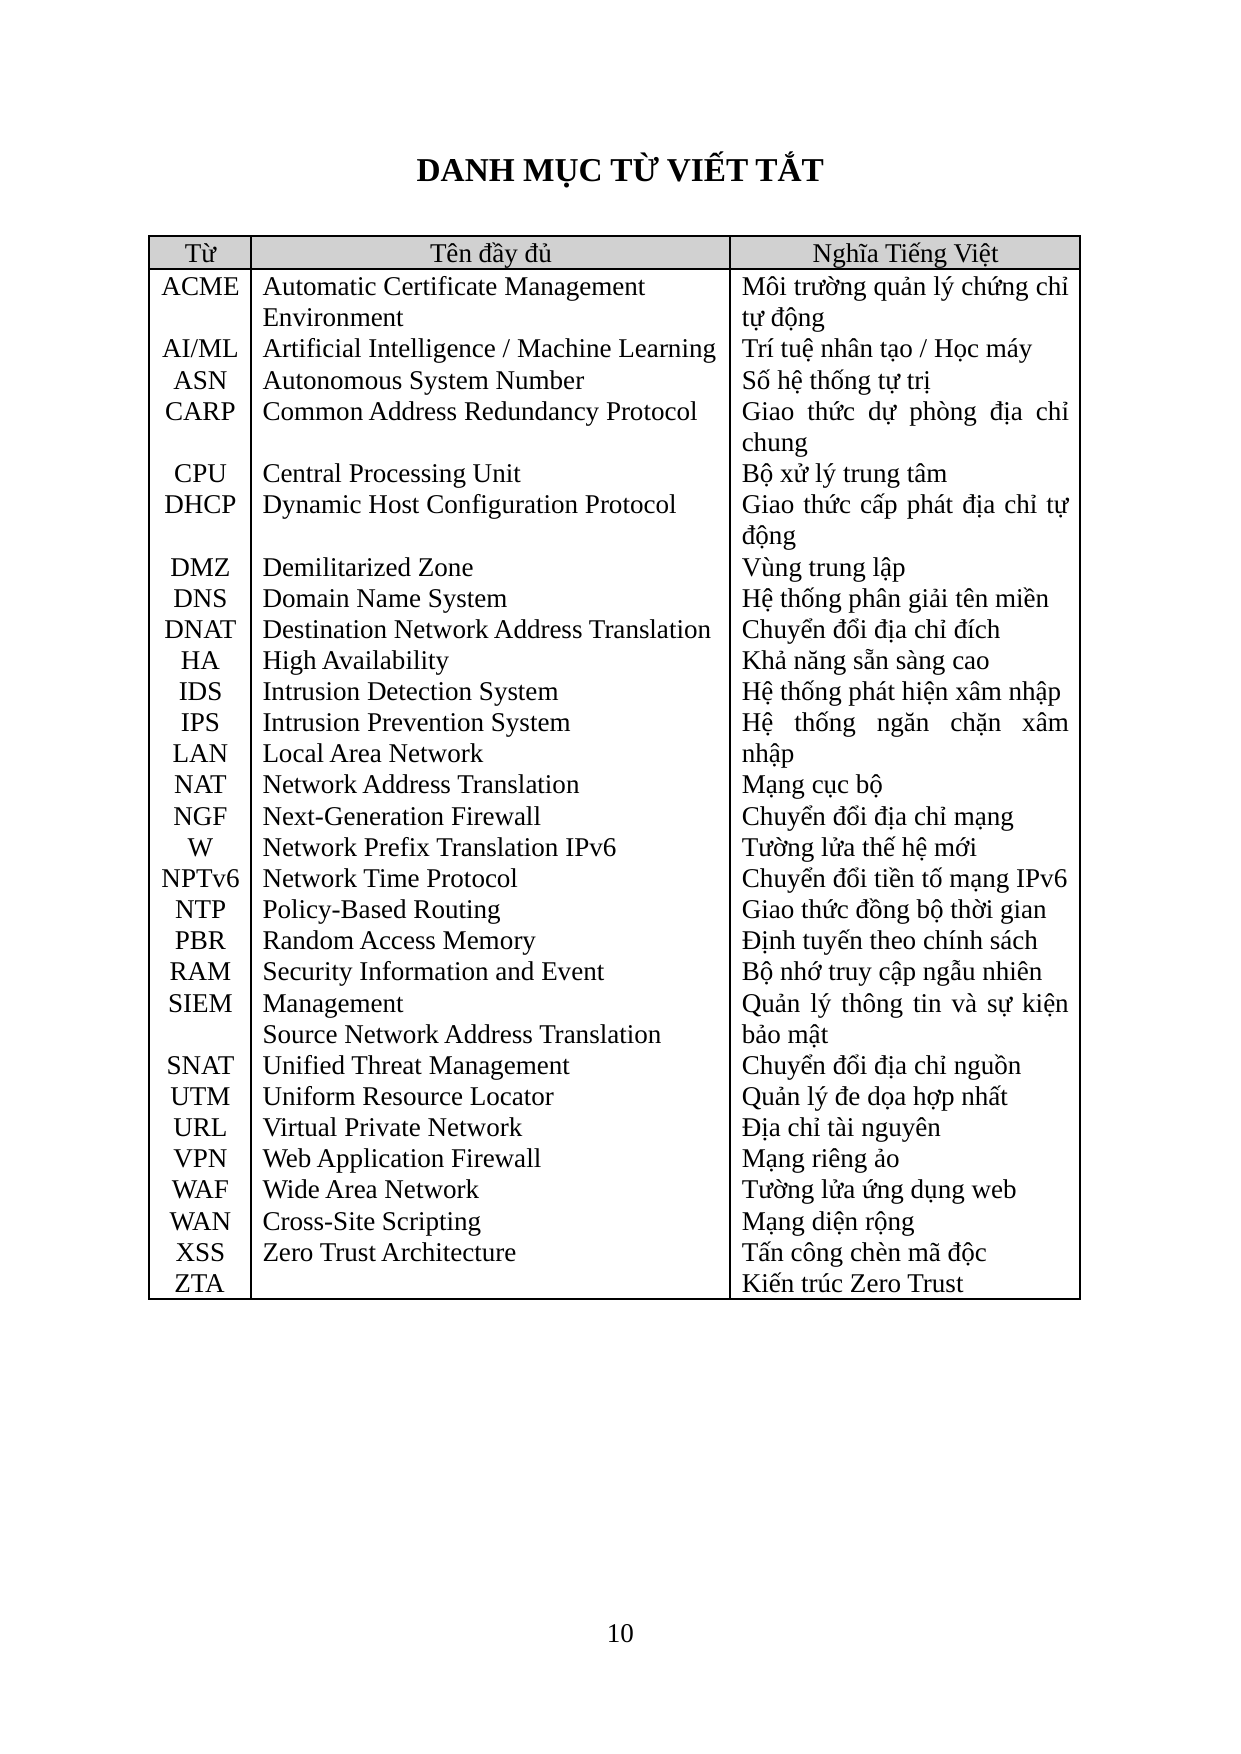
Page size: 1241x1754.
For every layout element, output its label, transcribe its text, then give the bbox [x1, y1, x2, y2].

table_header Tên đầy đủ [252, 237, 729, 268]
table_header Nghĩa Tiếng Việt [731, 237, 1079, 268]
table_cell Môi trường quản lý chứng chỉ tự động Trí tuệ nhân tạo / Học máy Số hệ thống tự trị Giao thức dự phòng địa chỉ chung Bộ xử lý trung tâm Giao thức cấp phát địa chỉ tự động Vùng trung lập Hệ thống phân giải tên miền Chuyển đổi địa chỉ đích Khả năng sẵn sàng cao Hệ thống phát hiện xâm nhập Hệ thống ngăn chặn xâm nhập Mạng cục bộ Chuyển đổi địa chỉ mạng Tường lửa thế hệ mới Chuyển đổi tiền tố mạng IPv6 Giao thức đồng bộ thời gian Định tuyến theo chính sách Bộ nhớ truy cập ngẫu nhiên Quản lý thông tin và sự kiện bảo mật Chuyển đổi địa chỉ nguồn Quản lý đe dọa hợp nhất Địa chỉ tài nguyên Mạng riêng ảo Tường lửa ứng dụng web Mạng diện rộng Tấn công chèn mã độc Kiến trúc Zero Trust [731, 270, 1079, 1298]
subtitle DANH MỤC TỪ VIẾT TẮT [150, 150, 1090, 188]
table_cell Automatic Certificate Management Environment Artificial Intelligence / Machine Learning Autonomous System Number Common Address Redundancy Protocol Central Processing Unit Dynamic Host Configuration Protocol Demilitarized Zone Domain Name System Destination Network Address Translation High Availability Intrusion Detection System Intrusion Prevention System Local Area Network Network Address Translation Next-Generation Firewall Network Prefix Translation IPv6 Network Time Protocol Policy-Based Routing Random Access Memory Security Information and Event Management Source Network Address Translation Unified Threat Management Uniform Resource Locator Virtual Private Network Web Application Firewall Wide Area Network Cross-Site Scripting Zero Trust Architecture [252, 270, 729, 1298]
table_cell ACME AI/ML ASN CARP CPU DHCP DMZ DNS DNAT HA IDS IPS LAN NAT NGFW NPTv6 NTP PBR RAM SIEM SNAT UTM URL VPN WAF WAN XSS ZTA [150, 270, 250, 1298]
table_header Từ [150, 237, 250, 268]
